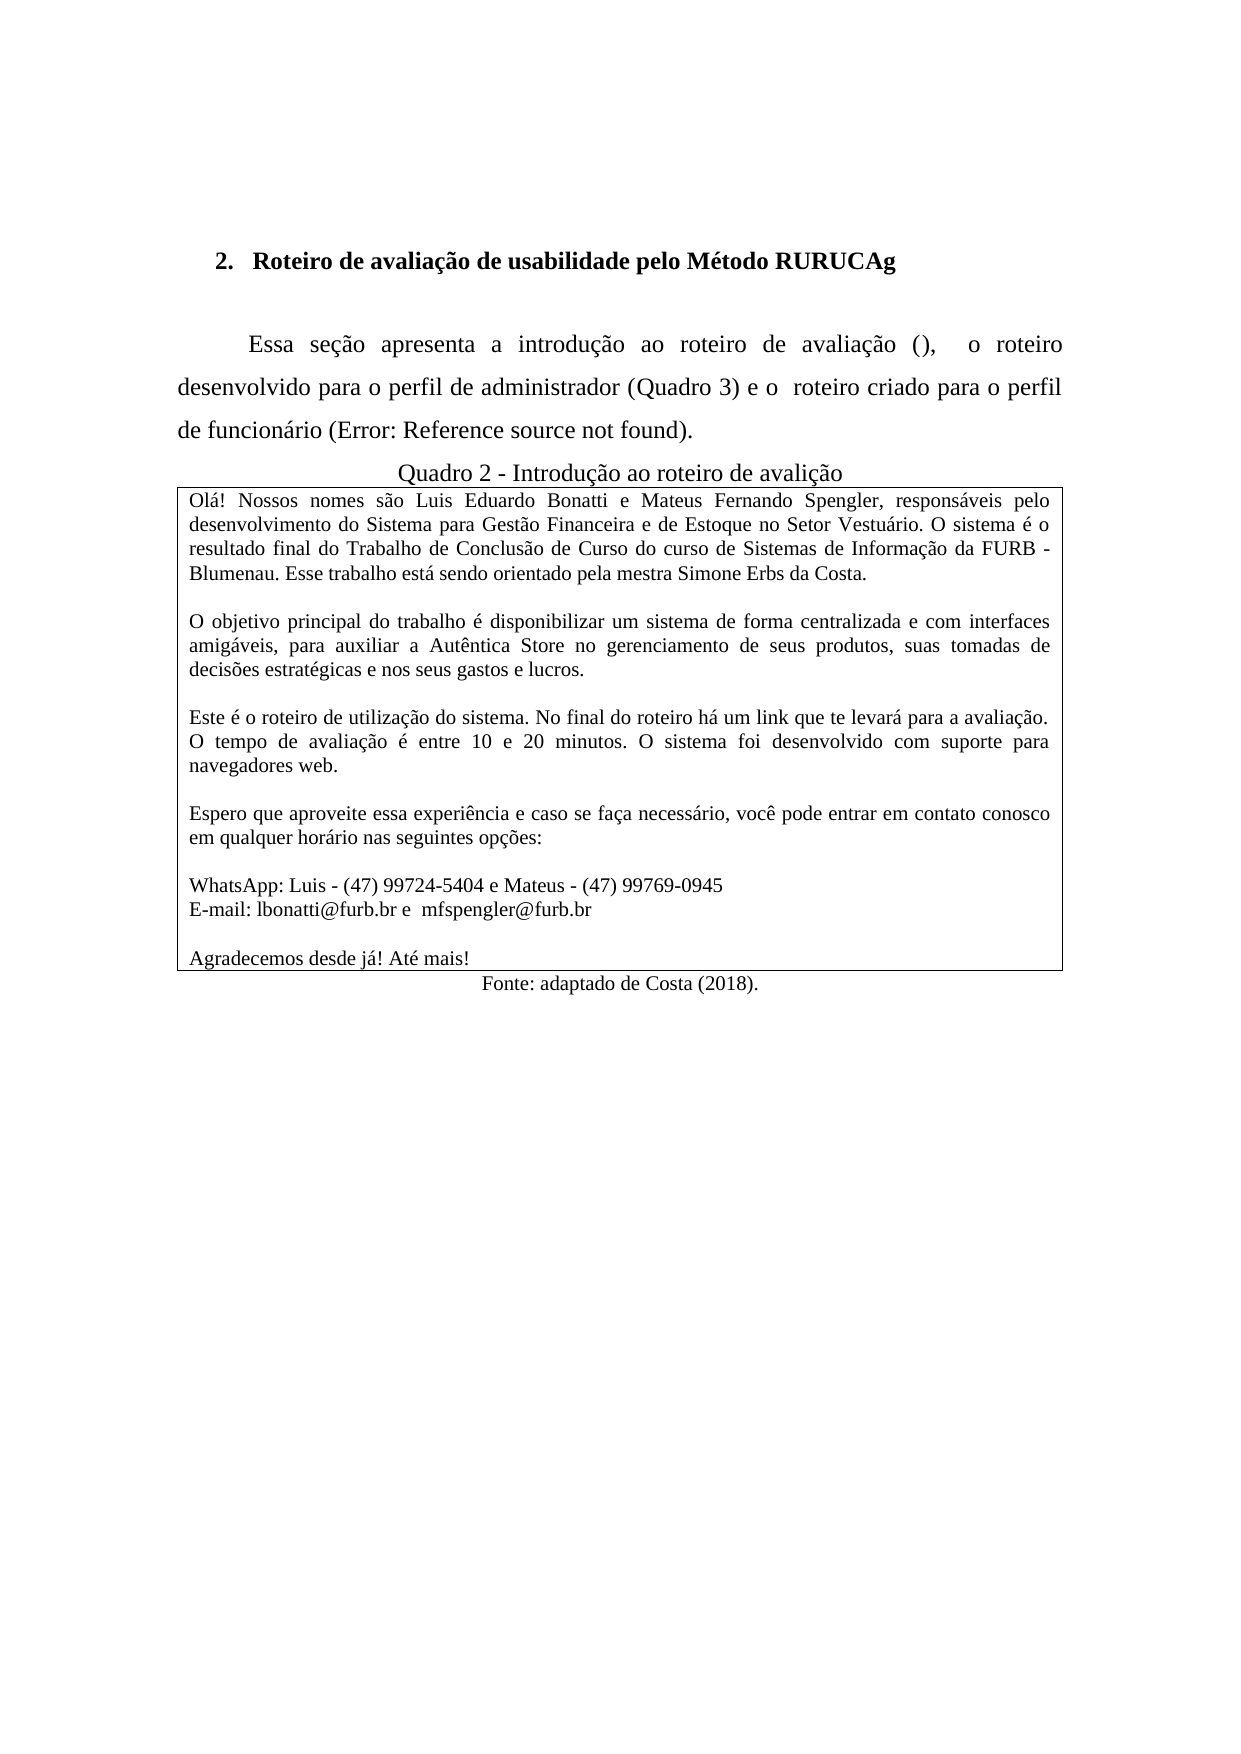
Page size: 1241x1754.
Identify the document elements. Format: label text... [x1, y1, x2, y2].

list Roteiro de avaliação de usabilidade pelo Método RURUCAg [215, 246, 1063, 275]
text Quadro 2 - Introdução ao roteiro de avalição [177, 458, 1063, 487]
text Fonte: adaptado de Costa (2018). [177, 971, 1063, 994]
table_header Olá! Nossos nomes são Luis Eduardo Bonatti e Mateus Fernando Spengler, responsáveis pelo desenvolvimento do Sistema para Gestão Financeira e de Estoque no Setor Vestuário. O sistema é o resultado final do Trabalho de Conclusão de Curso do curso de Sistemas de Informação da FURB - Blumenau. Esse trabalho está sendo orientado pela mestra Simone Erbs da Costa. O objetivo principal do trabalho é disponibilizar um sistema de forma centralizada e com interfaces amigáveis, para auxiliar a Autêntica Store no gerenciamento de seus produtos, suas tomadas de decisões estratégicas e nos seus gastos e lucros. Este é o roteiro de utilização do sistema. No final do roteiro há um link que te levará para a avaliação. O tempo de avaliação é entre 10 e 20 minutos. O sistema foi desenvolvido com suporte para navegadores web. Espero que aproveite essa experiência e caso se faça necessário, você pode entrar em contato conosco em qualquer horário nas seguintes opções: WhatsApp: Luis - (47) 99724-5404 e Mateus - (47) 99769-0945 E-mail: lbonatti@furb.br e mfspengler@furb.br Agradecemos desde já! Até mais! [178, 488, 1062, 969]
